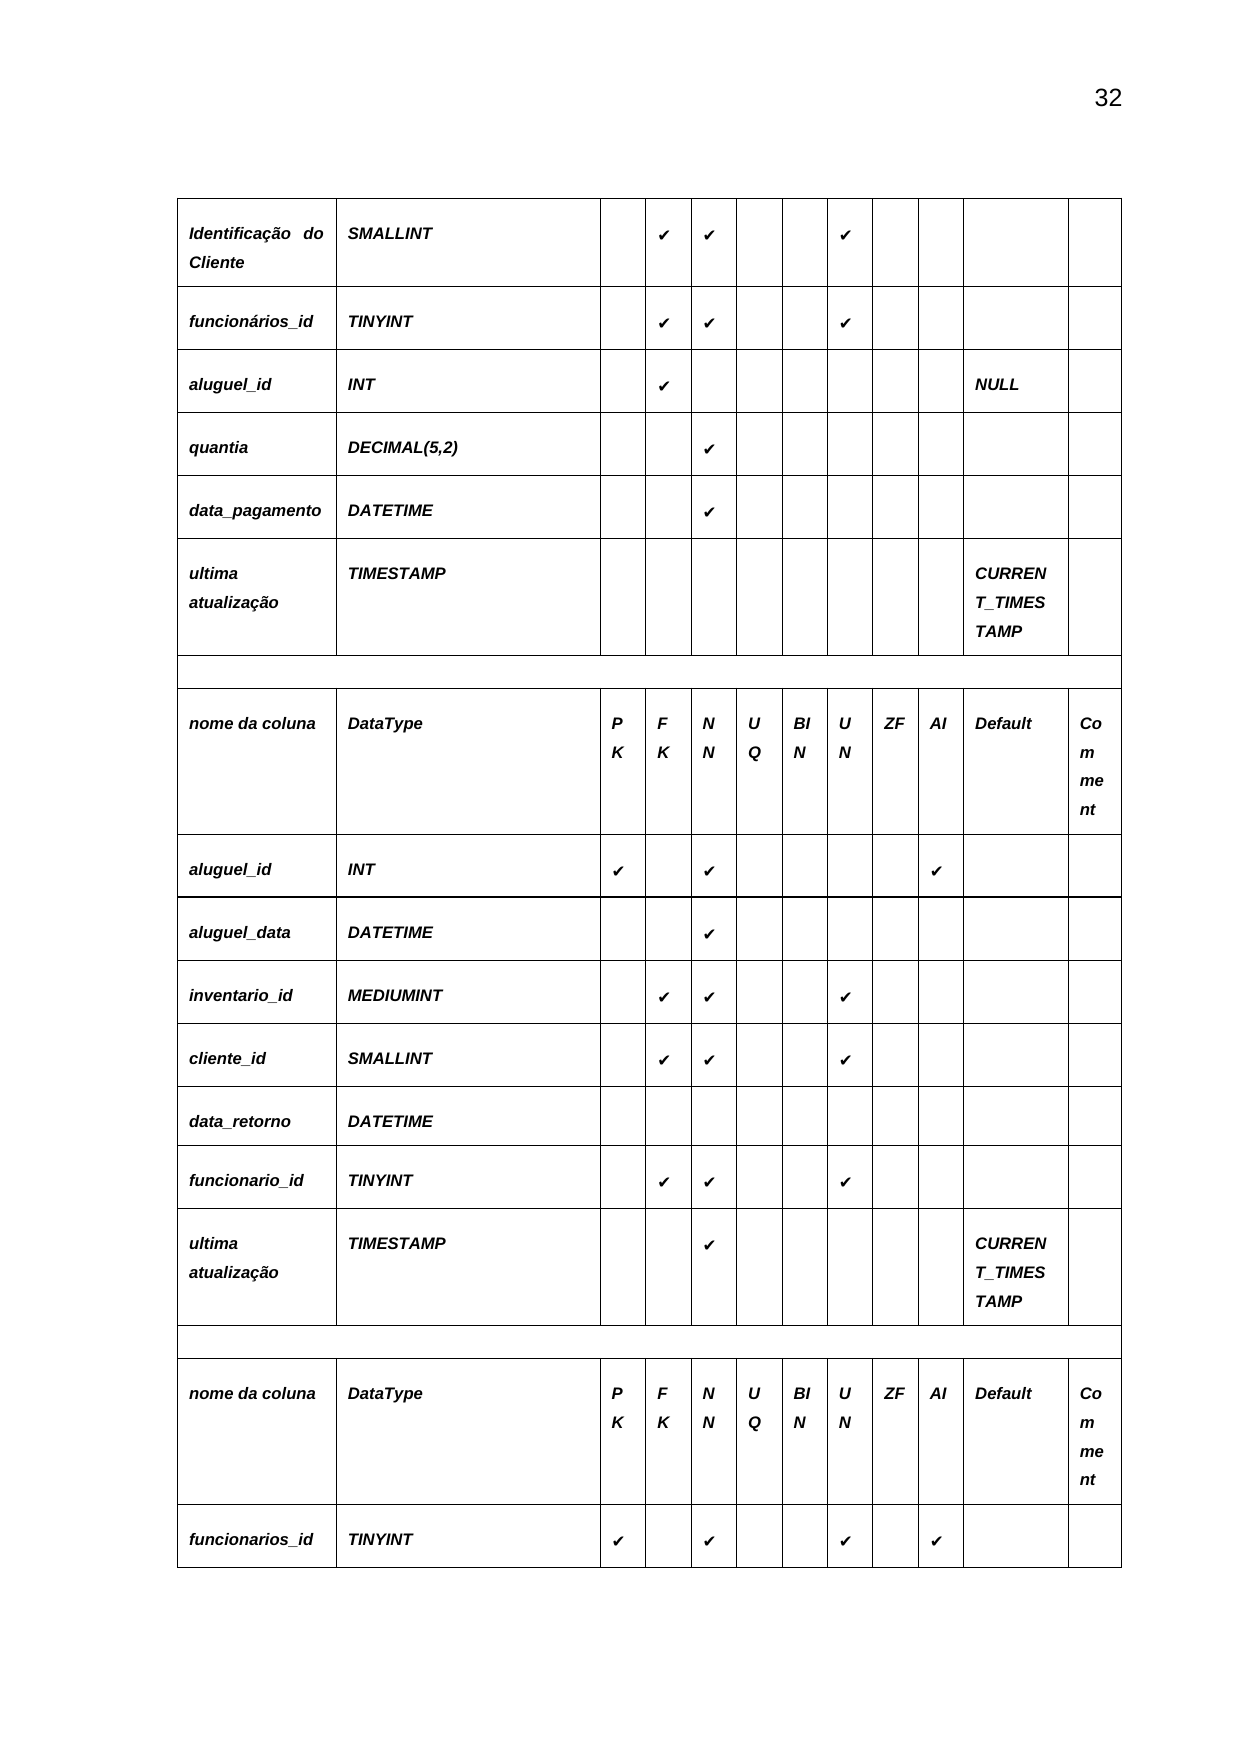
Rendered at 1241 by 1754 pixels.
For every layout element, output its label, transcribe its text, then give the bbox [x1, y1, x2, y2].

table_cell [783, 287, 827, 349]
table_cell [646, 1505, 691, 1567]
table_cell ✔ [919, 835, 963, 896]
table_cell [646, 1209, 691, 1325]
table_cell DataType [337, 1359, 600, 1503]
table_cell [828, 476, 872, 538]
table_cell [646, 898, 691, 959]
table_cell ✔ [692, 199, 736, 286]
table_cell quantia [178, 413, 336, 475]
table_cell BIN [783, 689, 827, 833]
table_cell [737, 1505, 782, 1567]
table_cell nome da coluna [178, 689, 336, 833]
table_cell UN [828, 689, 872, 833]
table_cell [828, 539, 872, 655]
table_cell [964, 287, 1068, 349]
table_cell [964, 1087, 1068, 1145]
table_cell data_retorno [178, 1087, 336, 1145]
table_cell [646, 1087, 691, 1145]
table_cell [1069, 898, 1121, 959]
table_cell ✔ [646, 287, 691, 349]
table_cell [828, 835, 872, 896]
table_cell ✔ [828, 199, 872, 286]
table_cell FK [646, 1359, 691, 1503]
table_cell [873, 476, 918, 538]
table_cell [783, 413, 827, 475]
table_cell UQ [737, 689, 782, 833]
table_cell [1069, 539, 1121, 655]
table_cell INT [337, 835, 600, 896]
table_cell AI [919, 1359, 963, 1503]
table_cell [1069, 1024, 1121, 1086]
table_cell [1069, 961, 1121, 1022]
table_cell [919, 1024, 963, 1086]
table_cell [1069, 476, 1121, 538]
table_cell [919, 413, 963, 475]
table_cell [1069, 1505, 1121, 1567]
table_cell TINYINT [337, 287, 600, 349]
table_cell [964, 476, 1068, 538]
table_cell [783, 835, 827, 896]
table_cell [601, 476, 645, 538]
table_cell ✔ [692, 476, 736, 538]
table_cell [873, 199, 918, 286]
table_cell [601, 1209, 645, 1325]
table_cell [783, 199, 827, 286]
table_cell NN [692, 1359, 736, 1503]
table_cell MEDIUMINT [337, 961, 600, 1022]
table_cell [601, 898, 645, 959]
table_cell [601, 350, 645, 412]
table_cell [646, 413, 691, 475]
table_cell [919, 287, 963, 349]
table_cell ✔ [646, 1024, 691, 1086]
table_cell [601, 961, 645, 1022]
table_cell [692, 539, 736, 655]
table_cell TINYINT [337, 1146, 600, 1208]
table_cell [828, 1209, 872, 1325]
table_cell [873, 961, 918, 1022]
table_cell [919, 476, 963, 538]
table_cell NULL [964, 350, 1068, 412]
table_cell data_pagamento [178, 476, 336, 538]
table_cell ✔ [692, 1209, 736, 1325]
table_cell ultima atualização [178, 1209, 336, 1325]
table_cell [737, 199, 782, 286]
table_cell [873, 539, 918, 655]
table_cell ✔ [919, 1505, 963, 1567]
table_cell [919, 1209, 963, 1325]
table_cell [692, 350, 736, 412]
table_cell [919, 1087, 963, 1145]
table_cell [919, 199, 963, 286]
table_cell [601, 1146, 645, 1208]
table_cell ✔ [828, 1024, 872, 1086]
table_cell [178, 656, 1121, 688]
table_cell [1069, 350, 1121, 412]
table_cell [178, 1326, 1121, 1358]
table_cell SMALLINT [337, 199, 600, 286]
table_cell ✔ [692, 1146, 736, 1208]
table_cell aluguel_data [178, 898, 336, 959]
table_cell [964, 1024, 1068, 1086]
table_cell [828, 898, 872, 959]
table_cell NN [692, 689, 736, 833]
table_cell [873, 1087, 918, 1145]
table_cell CURRENT_TIMESTAMP [964, 1209, 1068, 1325]
table_cell [737, 898, 782, 959]
table_cell ✔ [828, 961, 872, 1022]
table_cell ✔ [692, 835, 736, 896]
table_cell DATETIME [337, 1087, 600, 1145]
table_cell [1069, 287, 1121, 349]
table_cell nome da coluna [178, 1359, 336, 1503]
table_cell [783, 539, 827, 655]
table_cell [873, 1505, 918, 1567]
table_cell [737, 476, 782, 538]
table_cell Default [964, 689, 1068, 833]
table_cell ✔ [646, 1146, 691, 1208]
table_cell Comment [1069, 689, 1121, 833]
table_cell ✔ [828, 1505, 872, 1567]
table_cell [737, 1146, 782, 1208]
table_cell ✔ [828, 1146, 872, 1208]
table_cell ✔ [692, 1024, 736, 1086]
table_cell ✔ [692, 287, 736, 349]
table_cell [601, 1024, 645, 1086]
table_cell [828, 413, 872, 475]
table_cell funcionários_id [178, 287, 336, 349]
table_cell [919, 898, 963, 959]
table_cell ✔ [646, 199, 691, 286]
table_cell [919, 350, 963, 412]
table_cell AI [919, 689, 963, 833]
table_cell [873, 835, 918, 896]
table_cell ZF [873, 1359, 918, 1503]
table_cell [919, 539, 963, 655]
table_cell [964, 961, 1068, 1022]
table_cell ✔ [692, 898, 736, 959]
table_cell [737, 1209, 782, 1325]
table_cell INT [337, 350, 600, 412]
table_cell [873, 898, 918, 959]
table_cell [964, 898, 1068, 959]
table_cell [783, 1505, 827, 1567]
table_cell [783, 1024, 827, 1086]
table_cell ultima atualização [178, 539, 336, 655]
table_cell [601, 413, 645, 475]
table_cell [873, 1209, 918, 1325]
table_cell [646, 835, 691, 896]
table_cell [873, 1024, 918, 1086]
table_cell [783, 961, 827, 1022]
table_cell funcionarios_id [178, 1505, 336, 1567]
table_cell [737, 287, 782, 349]
table_cell [601, 1087, 645, 1145]
table_cell [873, 287, 918, 349]
table_cell [828, 350, 872, 412]
table_cell aluguel_id [178, 835, 336, 896]
table_cell [964, 1505, 1068, 1567]
table_cell [737, 835, 782, 896]
table_cell UQ [737, 1359, 782, 1503]
table_cell [601, 539, 645, 655]
table_cell ✔ [692, 1505, 736, 1567]
table_cell [737, 1087, 782, 1145]
table_cell [737, 539, 782, 655]
table_cell [1069, 835, 1121, 896]
table_cell [919, 1146, 963, 1208]
table_cell [873, 413, 918, 475]
table_cell [737, 413, 782, 475]
table_cell DATETIME [337, 898, 600, 959]
table_cell ✔ [646, 961, 691, 1022]
table_cell PK [601, 689, 645, 833]
table_cell [783, 898, 827, 959]
table_cell [1069, 1146, 1121, 1208]
table_cell TIMESTAMP [337, 1209, 600, 1325]
table_cell [601, 199, 645, 286]
table_cell [783, 1087, 827, 1145]
table_cell PK [601, 1359, 645, 1503]
table_cell Identificação do Cliente [178, 199, 336, 286]
table_cell [783, 350, 827, 412]
table_cell [737, 1024, 782, 1086]
table_cell TIMESTAMP [337, 539, 600, 655]
table_cell [737, 350, 782, 412]
table_cell [646, 539, 691, 655]
table_cell [783, 1146, 827, 1208]
table_cell TINYINT [337, 1505, 600, 1567]
table_cell [1069, 1209, 1121, 1325]
table_cell [828, 1087, 872, 1145]
table_cell FK [646, 689, 691, 833]
table_cell [737, 961, 782, 1022]
table_cell [783, 476, 827, 538]
table_cell SMALLINT [337, 1024, 600, 1086]
table_cell [964, 199, 1068, 286]
table_cell [783, 1209, 827, 1325]
table_cell Comment [1069, 1359, 1121, 1503]
table_cell ✔ [601, 1505, 645, 1567]
table_cell [964, 835, 1068, 896]
table_cell [873, 1146, 918, 1208]
table_cell ZF [873, 689, 918, 833]
table_cell [692, 1087, 736, 1145]
table_cell ✔ [646, 350, 691, 412]
table_cell [873, 350, 918, 412]
table_cell cliente_id [178, 1024, 336, 1086]
table_cell ✔ [828, 287, 872, 349]
table_cell ✔ [601, 835, 645, 896]
table_cell BIN [783, 1359, 827, 1503]
table_cell [964, 413, 1068, 475]
table_cell [964, 1146, 1068, 1208]
table_cell [1069, 413, 1121, 475]
table_cell CURRENT_TIMESTAMP [964, 539, 1068, 655]
table_cell UN [828, 1359, 872, 1503]
table_cell ✔ [692, 961, 736, 1022]
table_cell [1069, 199, 1121, 286]
table_cell [601, 287, 645, 349]
table_cell ✔ [692, 413, 736, 475]
table_cell inventario_id [178, 961, 336, 1022]
table_cell DATETIME [337, 476, 600, 538]
table_cell [1069, 1087, 1121, 1145]
table_cell Default [964, 1359, 1068, 1503]
table_cell [919, 961, 963, 1022]
table_cell funcionario_id [178, 1146, 336, 1208]
table_cell [646, 476, 691, 538]
table_cell aluguel_id [178, 350, 336, 412]
table_cell DataType [337, 689, 600, 833]
table_cell DECIMAL(5,2) [337, 413, 600, 475]
